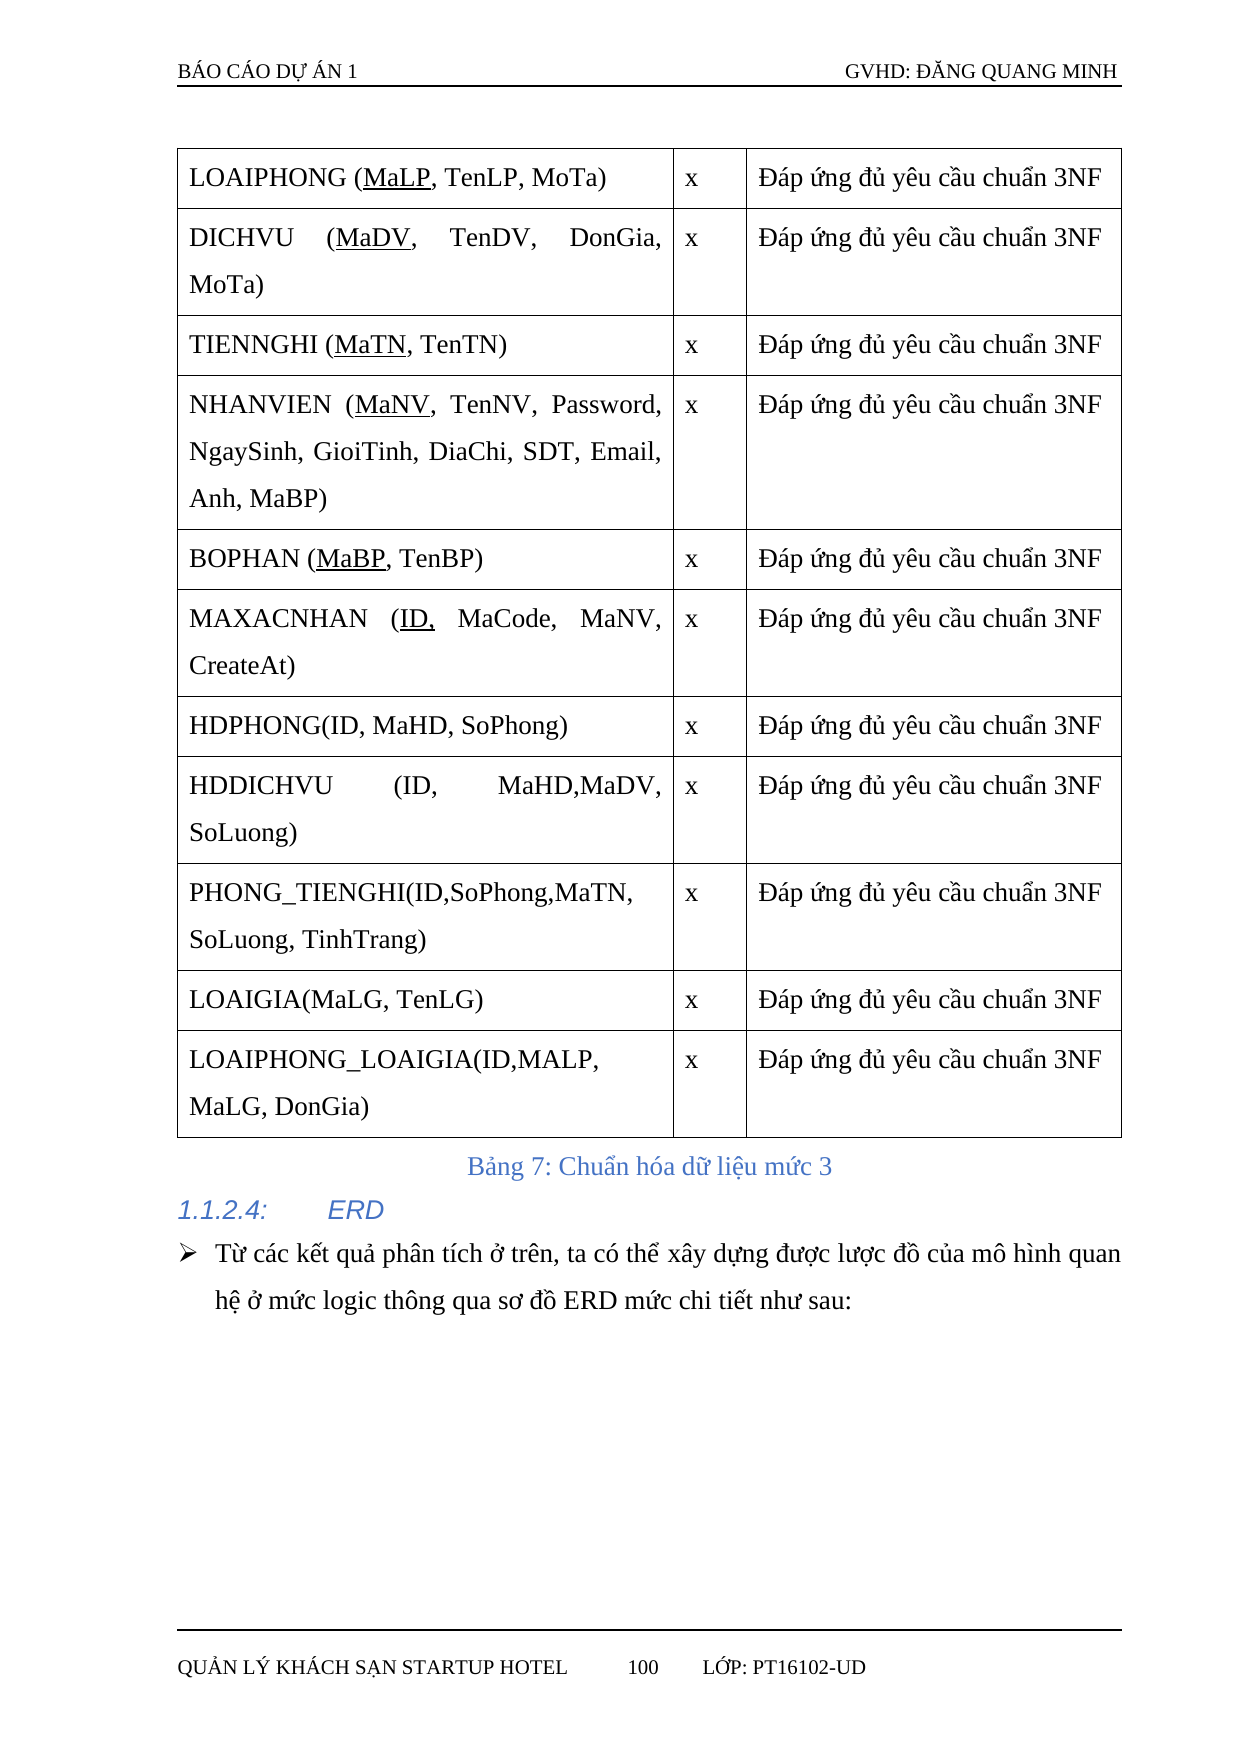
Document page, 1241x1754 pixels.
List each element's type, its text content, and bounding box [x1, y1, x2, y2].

table_cell x [674, 590, 746, 696]
table_cell DICHVU (MaDV, TenDV, DonGia, MoTa) [178, 209, 673, 315]
table_cell x [674, 530, 746, 589]
table_cell x [674, 376, 746, 528]
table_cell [747, 149, 1121, 208]
table_cell MAXACNHAN (ID, MaCode, MaNV, CreateAt) [178, 590, 673, 696]
table_cell Đáp ứng đủ yêu cầu chuẩn 3NF [747, 864, 1121, 969]
table_cell HDDICHVU (ID, MaHD,MaDV, SoLuong) [178, 757, 673, 863]
table_cell LOAIPHONG (MaLP, TenLP, MoTa) [178, 149, 673, 208]
table_cell NHANVIEN (MaNV, TenNV, Password, NgaySinh, GioiTinh, DiaChi, SDT, Email, Anh, MaBP) [178, 376, 673, 528]
table_cell x [674, 149, 746, 208]
table_cell PHONG_TIENGHI(ID,SoPhong,MaTN, SoLuong, TinhTrang) [178, 864, 673, 969]
table_cell Đáp ứng đủ yêu cầu chuẩn 3NF [747, 757, 1121, 863]
table_cell x [674, 316, 746, 375]
table_cell TIENNGHI (MaTN, TenTN) [178, 316, 673, 375]
table_cell LOAIPHONG_LOAIGIA(ID,MALP, MaLG, DonGia) [178, 1031, 673, 1137]
table_cell BOPHAN (MaBP, TenBP) [178, 530, 673, 589]
table_cell Đáp ứng đủ yêu cầu chuẩn 3NF [747, 697, 1121, 756]
text Bảng 7: Chuẩn hóa dữ liệu mức 3 [177, 1150, 1122, 1181]
table_cell Đáp ứng đủ yêu cầu chuẩn 3NF [747, 376, 1121, 528]
list Từ các kết quả phân tích ở trên, ta có thể xây dựng được lược đồ của mô hình quan hệ ở mức logic thông qua sơ đồ ERD mức chi tiết như sau: [177, 1238, 1122, 1316]
table_cell HDPHONG(ID, MaHD, SoPhong) [178, 697, 673, 756]
table_cell LOAIGIA(MaLG, TenLG) [178, 971, 673, 1030]
table_cell x [674, 209, 746, 315]
table_cell Đáp ứng đủ yêu cầu chuẩn 3NF [747, 971, 1121, 1030]
table_cell Đáp ứng đủ yêu cầu chuẩn 3NF [747, 590, 1121, 696]
table_cell Đáp ứng đủ yêu cầu chuẩn 3NF [747, 316, 1121, 375]
table_cell Đáp ứng đủ yêu cầu chuẩn 3NF [747, 530, 1121, 589]
table_cell x [674, 1031, 746, 1137]
table_cell x [674, 864, 746, 969]
table_cell x [674, 971, 746, 1030]
table_cell Đáp ứng đủ yêu cầu chuẩn 3NF [747, 209, 1121, 315]
table_cell x [674, 697, 746, 756]
table_cell Đáp ứng đủ yêu cầu chuẩn 3NF [747, 1031, 1121, 1137]
table_cell x [674, 757, 746, 863]
subtitle ERD [177, 1194, 1122, 1225]
